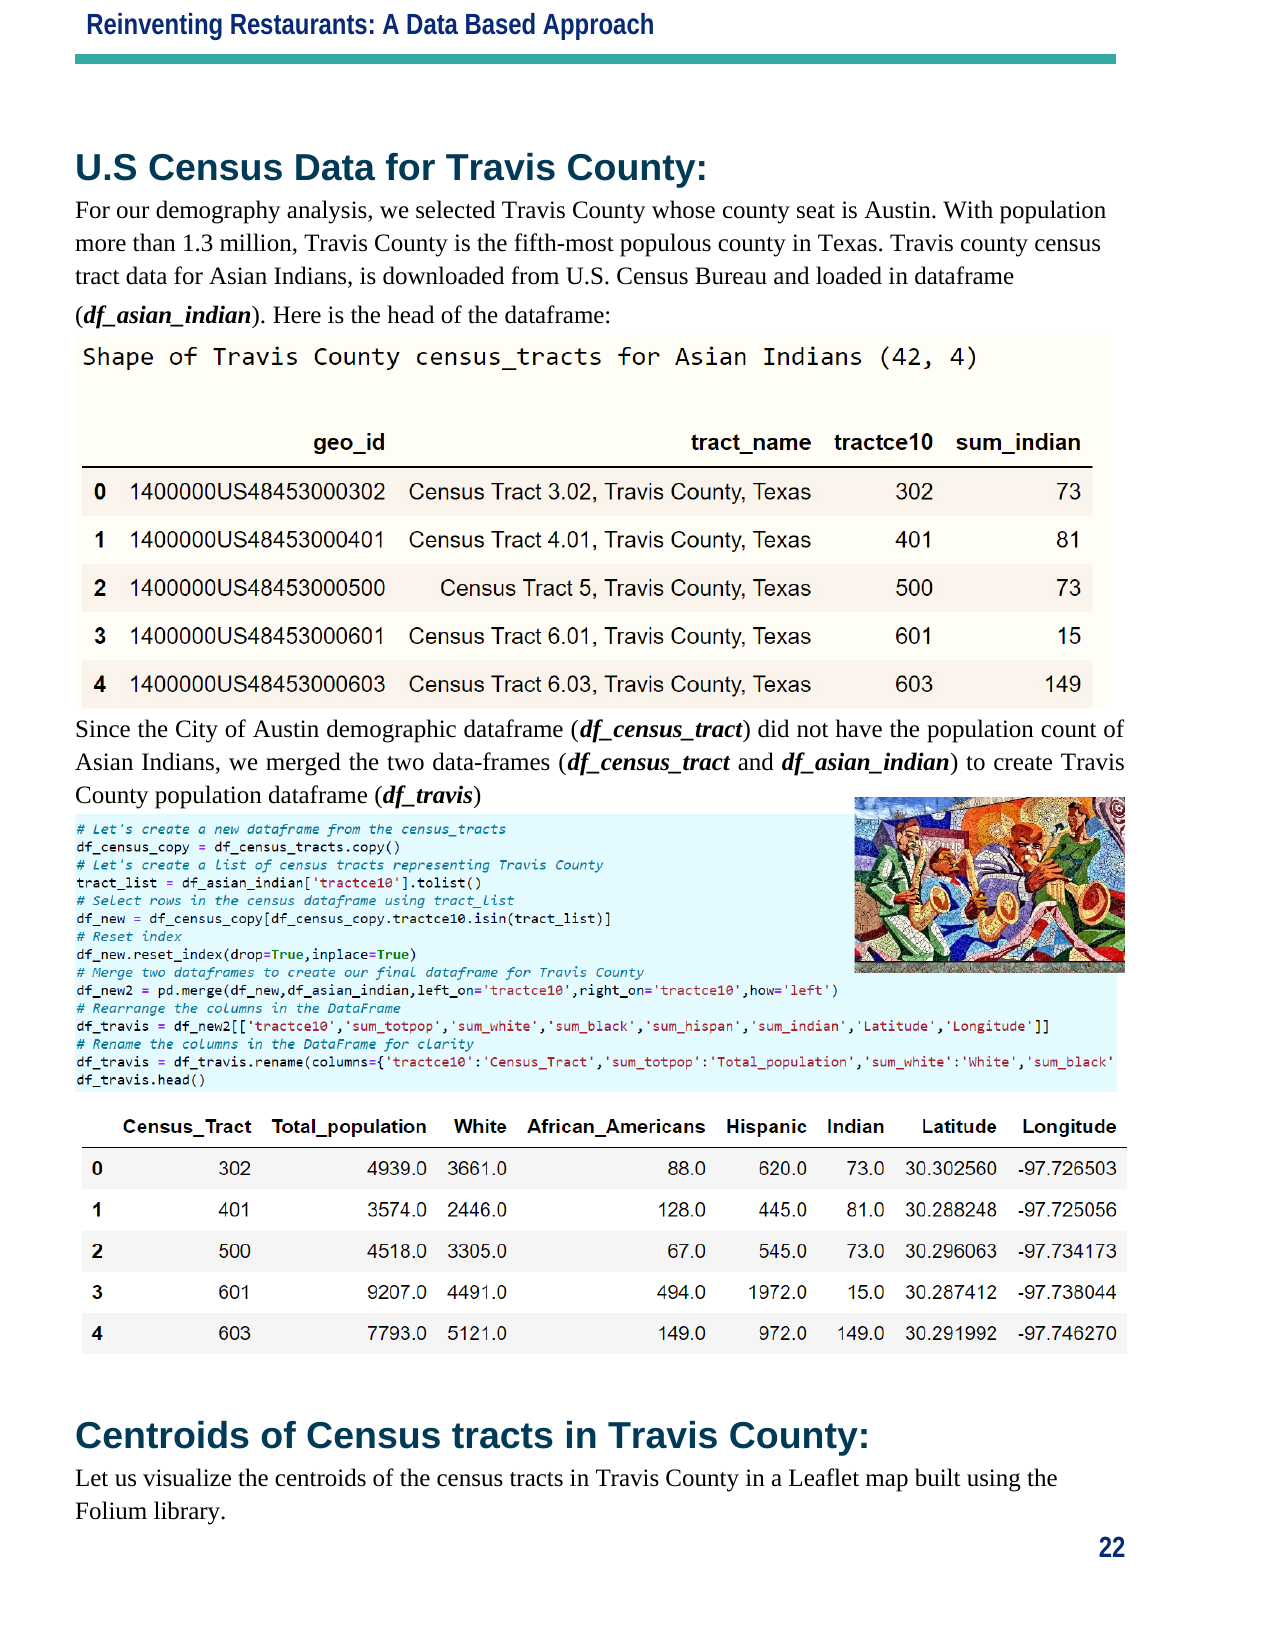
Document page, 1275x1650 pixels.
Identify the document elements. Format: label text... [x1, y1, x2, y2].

text Let us visualize the centroids of the census tracts in Travis County in a Leaflet map built using the Folium library. [75, 1463, 1125, 1525]
picture [75, 797, 1125, 1092]
text Centroids of Census tracts in Travis County: [75, 1413, 1125, 1457]
picture [75, 335, 1111, 709]
text Since the City of Austin demographic dataframe (df_census_tract) did not have the population count of Asian Indians, we merged the two data-frames (df_census_tract and df_asian_indian) to create Travis County population dataframe (df_travis) [75, 714, 1125, 809]
text U.S Census Data for Travis County: [75, 145, 1125, 188]
picture [75, 1102, 1130, 1359]
